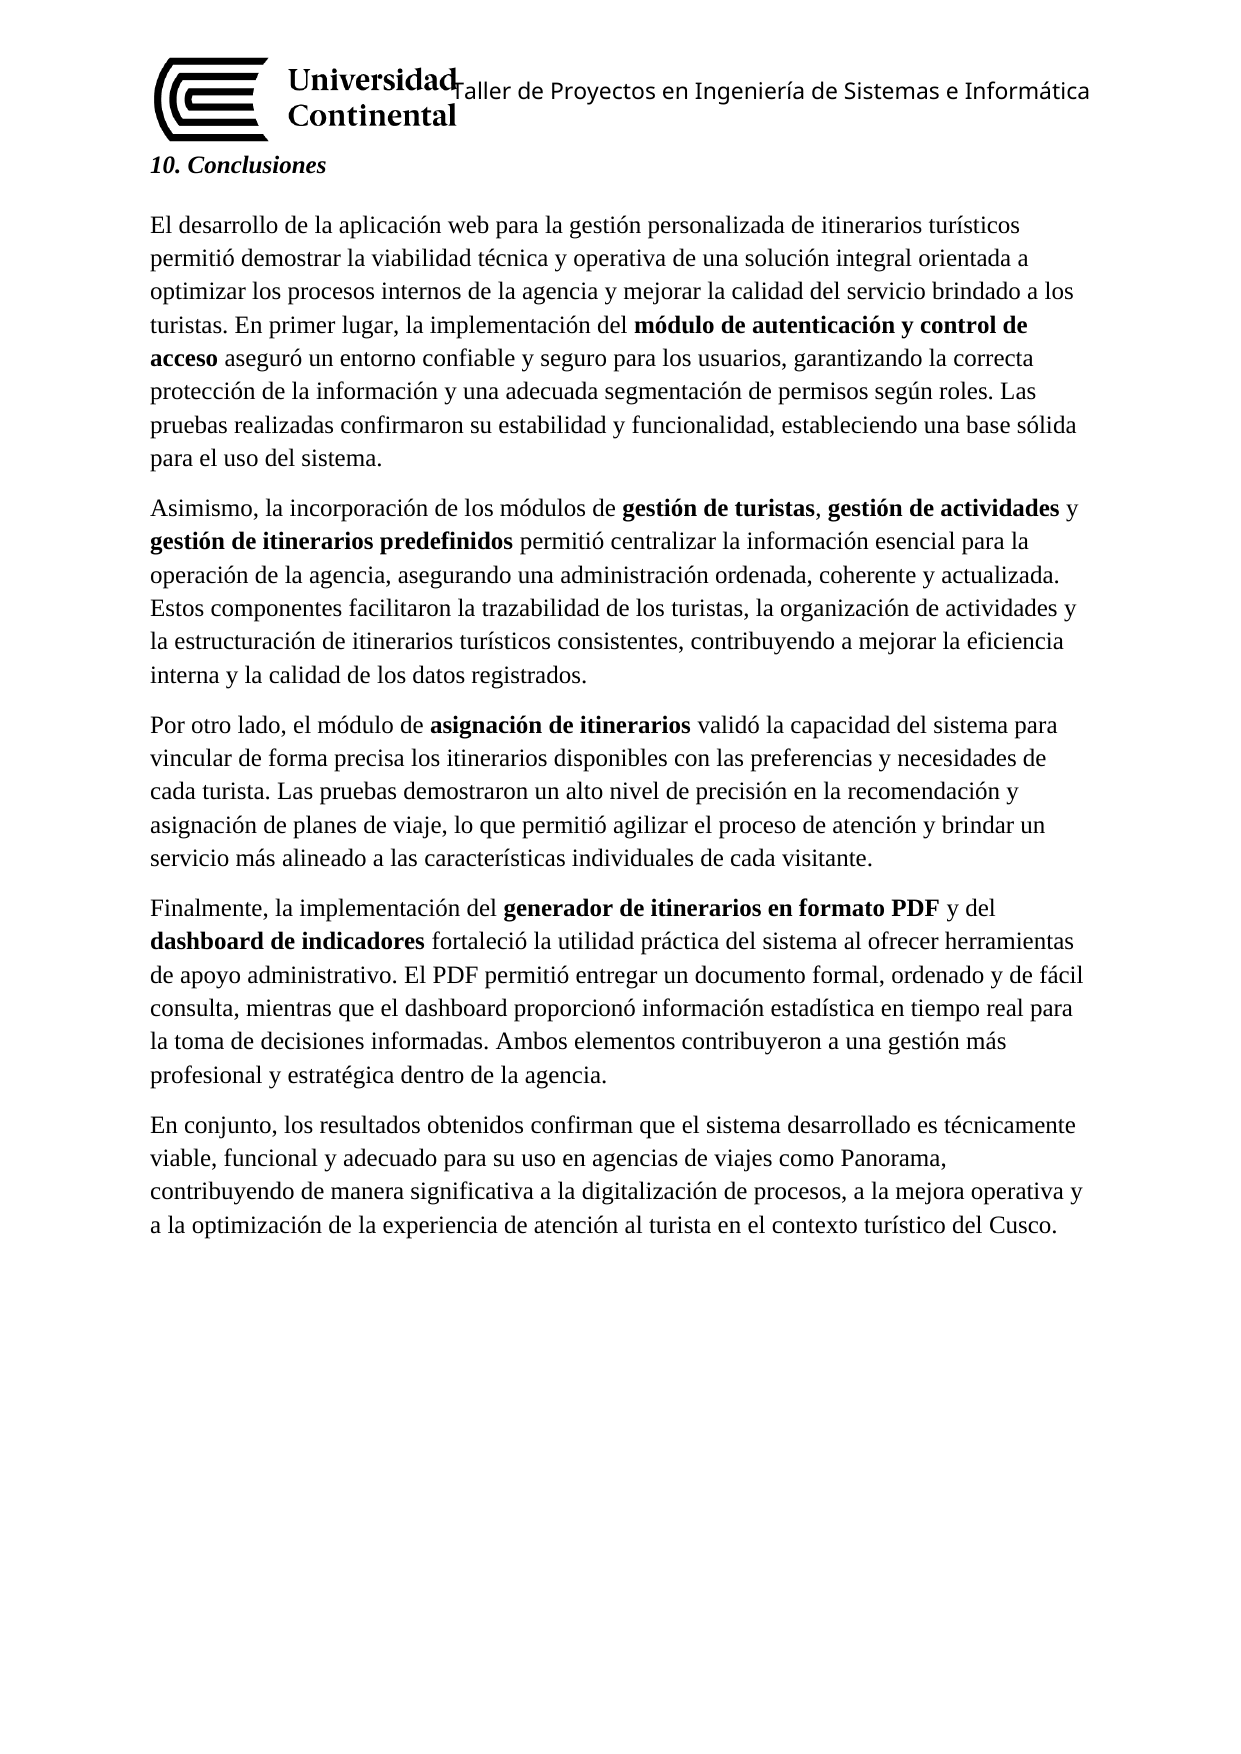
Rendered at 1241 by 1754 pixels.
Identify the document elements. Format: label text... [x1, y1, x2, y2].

picture [150, 54, 461, 144]
subtitle Conclusiones [150, 150, 1090, 179]
text En conjunto, los resultados obtenidos confirman que el sistema desarrollado es técnicamente viable, funcional y adecuado para su uso en agencias de viajes como Panorama, contribuyendo de manera significativa a la digitalización de procesos, a la mejora operativa y a la optimización de la experiencia de atención al turista en el contexto turístico del Cusco. [150, 1110, 1090, 1238]
text Finalmente, la implementación del generador de itinerarios en formato PDF y del dashboard de indicadores fortaleció la utilidad práctica del sistema al ofrecer herramientas de apoyo administrativo. El PDF permitió entregar un documento formal, ordenado y de fácil consulta, mientras que el dashboard proporcionó información estadística en tiempo real para la toma de decisiones informadas. Ambos elementos contribuyeron a una gestión más profesional y estratégica dentro de la agencia. [150, 893, 1090, 1088]
text El desarrollo de la aplicación web para la gestión personalizada de itinerarios turísticos permitió demostrar la viabilidad técnica y operativa de una solución integral orientada a optimizar los procesos internos de la agencia y mejorar la calidad del servicio brindado a los turistas. En primer lugar, la implementación del módulo de autenticación y control de acceso aseguró un entorno confiable y seguro para los usuarios, garantizando la correcta protección de la información y una adecuada segmentación de permisos según roles. Las pruebas realizadas confirmaron su estabilidad y funcionalidad, estableciendo una base sólida para el uso del sistema. [150, 210, 1090, 472]
text Asimismo, la incorporación de los módulos de gestión de turistas, gestión de actividades y gestión de itinerarios predefinidos permitió centralizar la información esencial para la operación de la agencia, asegurando una administración ordenada, coherente y actualizada. Estos componentes facilitaron la trazabilidad de los turistas, la organización de actividades y la estructuración de itinerarios turísticos consistentes, contribuyendo a mejorar la eficiencia interna y la calidad de los datos registrados. [150, 493, 1090, 688]
text Por otro lado, el módulo de asignación de itinerarios validó la capacidad del sistema para vincular de forma precisa los itinerarios disponibles con las preferencias y necesidades de cada turista. Las pruebas demostraron un alto nivel de precisión en la recomendación y asignación de planes de viaje, lo que permitió agilizar el proceso de atención y brindar un servicio más alineado a las características individuales de cada visitante. [150, 710, 1090, 872]
